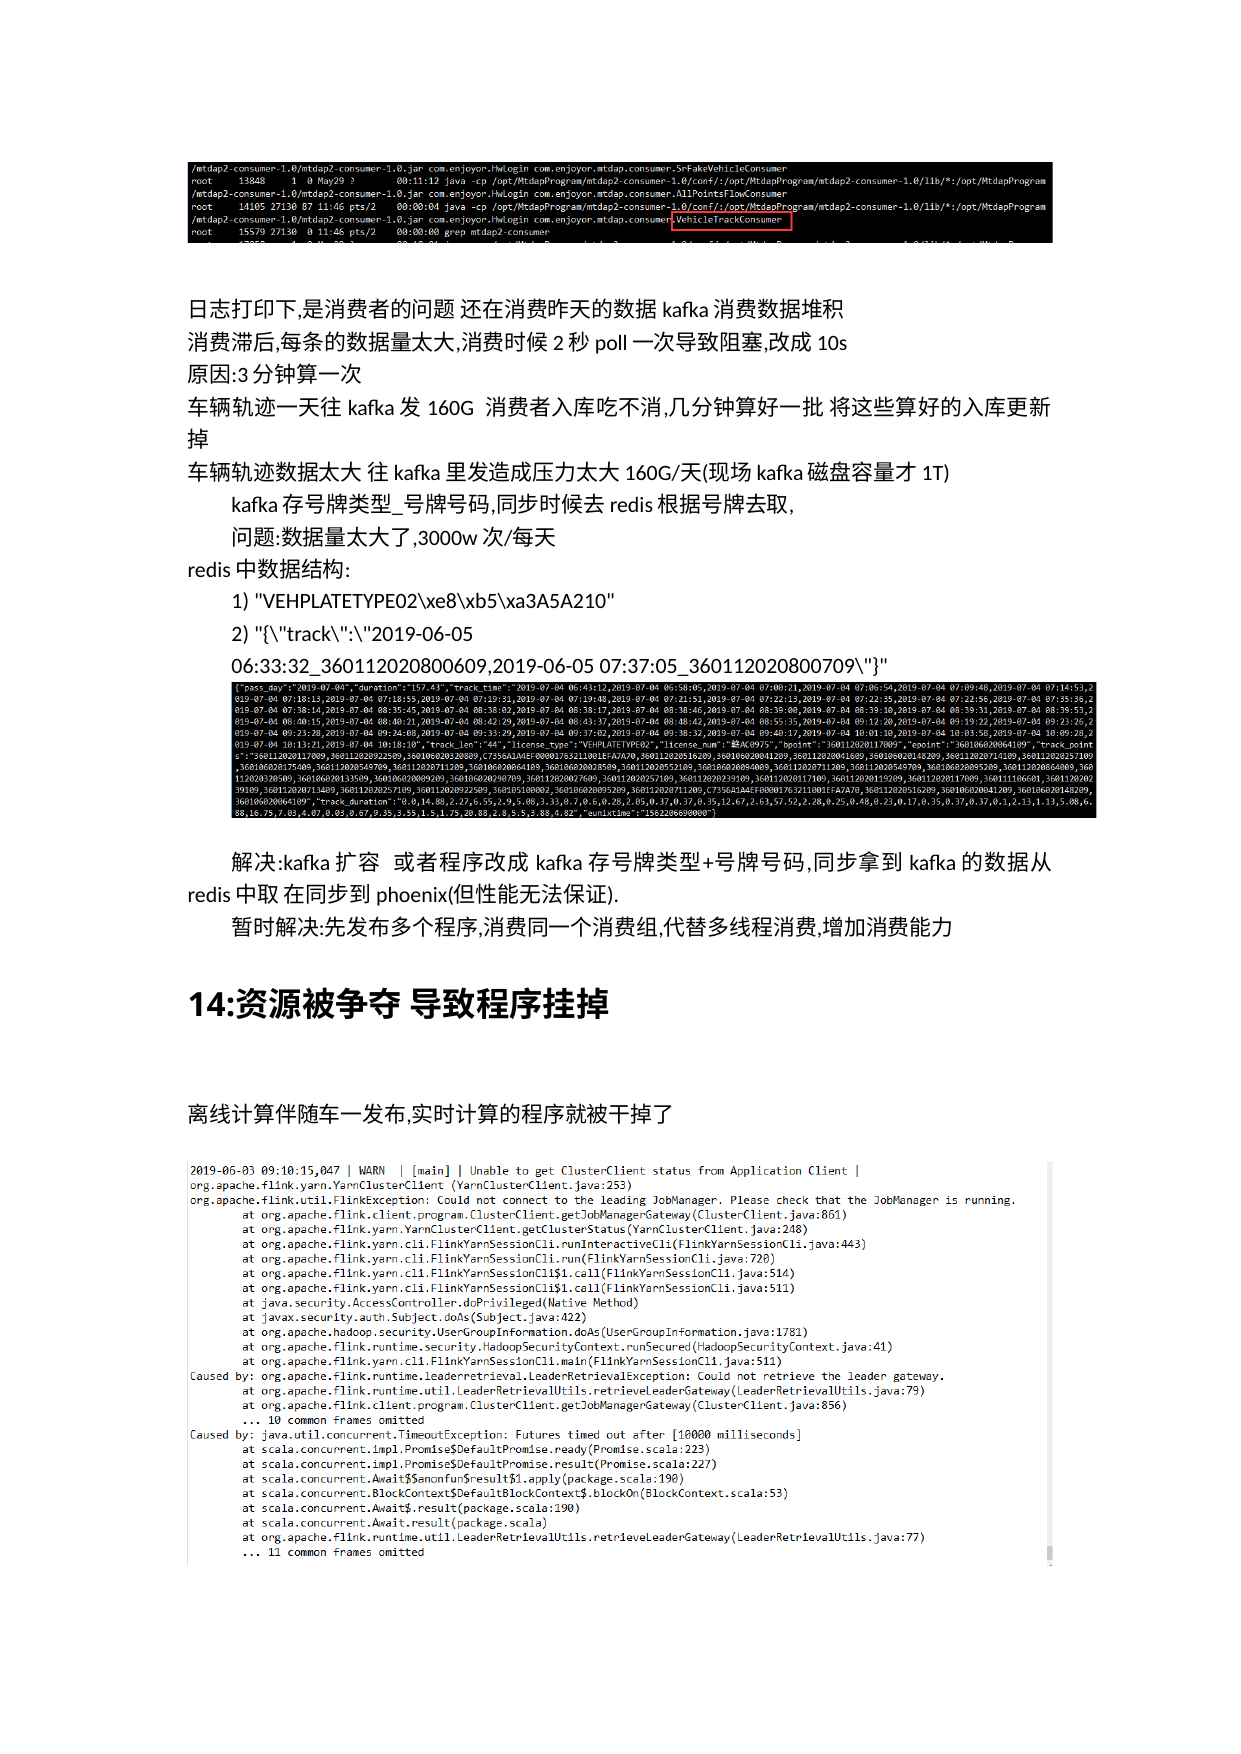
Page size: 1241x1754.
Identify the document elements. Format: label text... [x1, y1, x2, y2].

text 解决:kafka扩容 或者程序改成kafka存号牌类型+号牌号码,同步拿到kafka的数据从redis中取 在同步到phoenix(但性能无法保证). [187, 844, 1053, 909]
text 暂时解决:先发布多个程序,消费同一个消费组,代替多线程消费,增加消费能力 [187, 909, 1053, 942]
text redis中数据结构: [187, 552, 1053, 584]
picture [187, 1161, 1053, 1566]
subtitle 14:资源被争夺 导致程序挂掉 [187, 969, 1053, 1034]
text 2) "{\"track\":\"2019-06-05 [187, 617, 1053, 649]
text 车辆轨迹一天往kafka发 160G 消费者入库吃不消,几分钟算好一批 将这些算好的入库更新掉 [187, 389, 1053, 454]
text 消费滞后,每条的数据量太大,消费时候2秒poll一次导致阻塞,改成10s [187, 324, 1053, 357]
text 车辆轨迹数据太大 往kafka里发造成压力太大160G/天(现场kafka磁盘容量才1T) [187, 454, 1053, 487]
text 问题:数据量太大了,3000w次/每天 [187, 519, 1053, 552]
text 原因:3分钟算一次 [187, 357, 1053, 389]
picture [231, 682, 1097, 818]
text 06:33:32_360112020800609,2019-06-05 07:37:05_360112020800709\"}" [187, 649, 1053, 682]
text 离线计算伴随车一发布,实时计算的程序就被干掉了 [187, 1096, 1053, 1129]
text 1) "VEHPLATETYPE02\xe8\xb5\xa3A5A210" [187, 584, 1053, 617]
text 日志打印下,是消费者的问题 还在消费昨天的数据 kafka消费数据堆积 [187, 292, 1053, 324]
picture [187, 162, 1053, 243]
text kafka存号牌类型_号牌号码,同步时候去redis根据号牌去取, [187, 487, 1053, 519]
